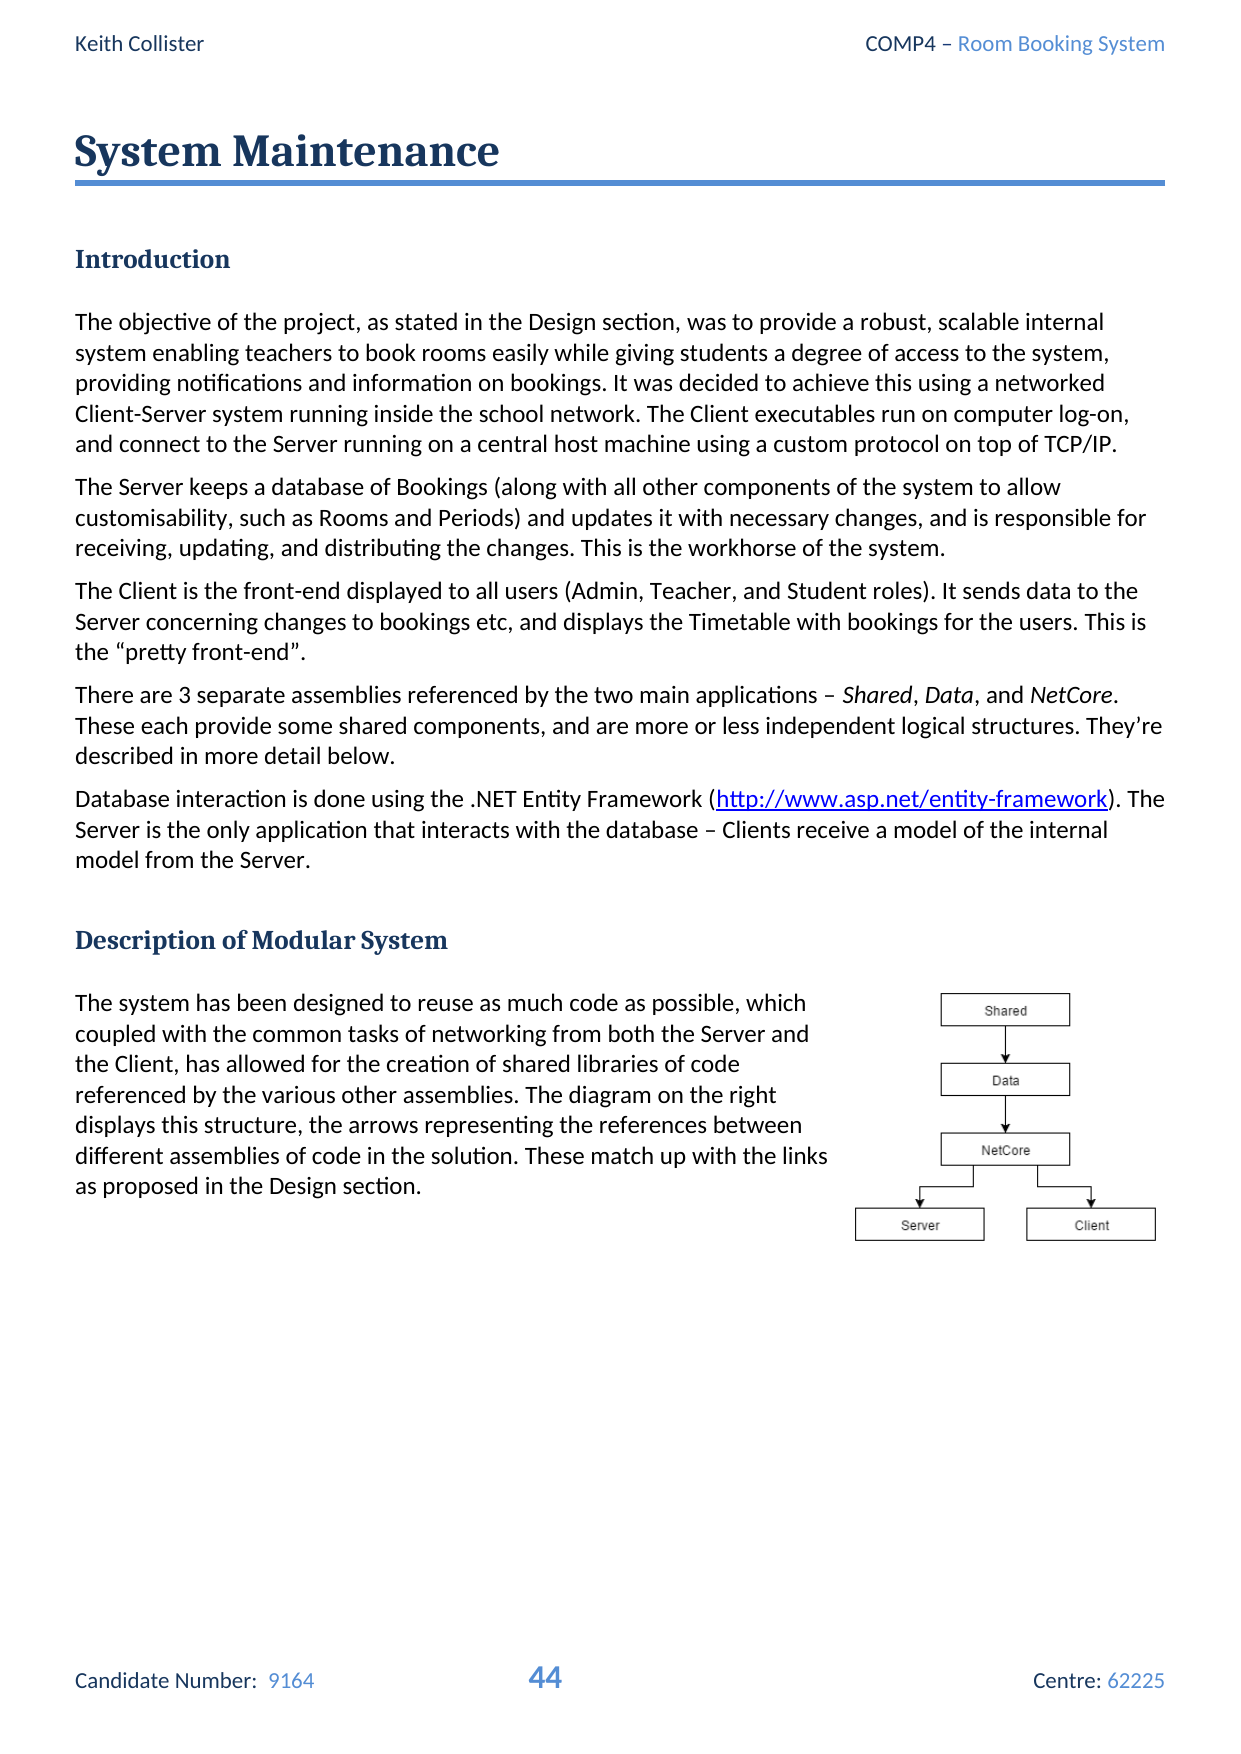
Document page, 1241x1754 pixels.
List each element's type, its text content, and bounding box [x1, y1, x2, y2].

text The Client is the front-end displayed to all users (Admin, Teacher, and Student roles). It sends data to the Server concerning changes to bookings etc, and displays the Timetable with bookings for the users. This is the “pretty front-end”. [75, 575, 1165, 667]
subtitle Description of Modular System [75, 925, 1165, 956]
subtitle System Maintenance [75, 125, 1165, 180]
text The Server keeps a database of Bookings (along with all other components of the system to allow customisability, such as Rooms and Periods) and updates it with necessary changes, and is responsible for receiving, updating, and distributing the changes. This is the workhorse of the system. [75, 471, 1165, 563]
picture [854, 992, 1157, 1242]
subtitle Introduction [75, 244, 1165, 275]
text Database interaction is done using the .NET Entity Framework (http://www.asp.net/entity-framework). The Server is the only application that interacts with the database – Clients receive a model of the internal model from the Server. [75, 783, 1165, 875]
text There are 3 separate assemblies referenced by the two main applications – Shared, Data, and NetCore. These each provide some shared components, and are more or less independent logical structures. They’re described in more detail below. [75, 679, 1165, 771]
text The objective of the project, as stated in the Design section, was to provide a robust, scalable internal system enabling teachers to book rooms easily while giving students a degree of access to the system, providing notifications and information on bookings. It was decided to achieve this using a networked Client-Server system running inside the school network. The Client executables run on computer log-on, and connect to the Server running on a central host machine using a custom protocol on top of TCP/IP. [75, 306, 1165, 459]
